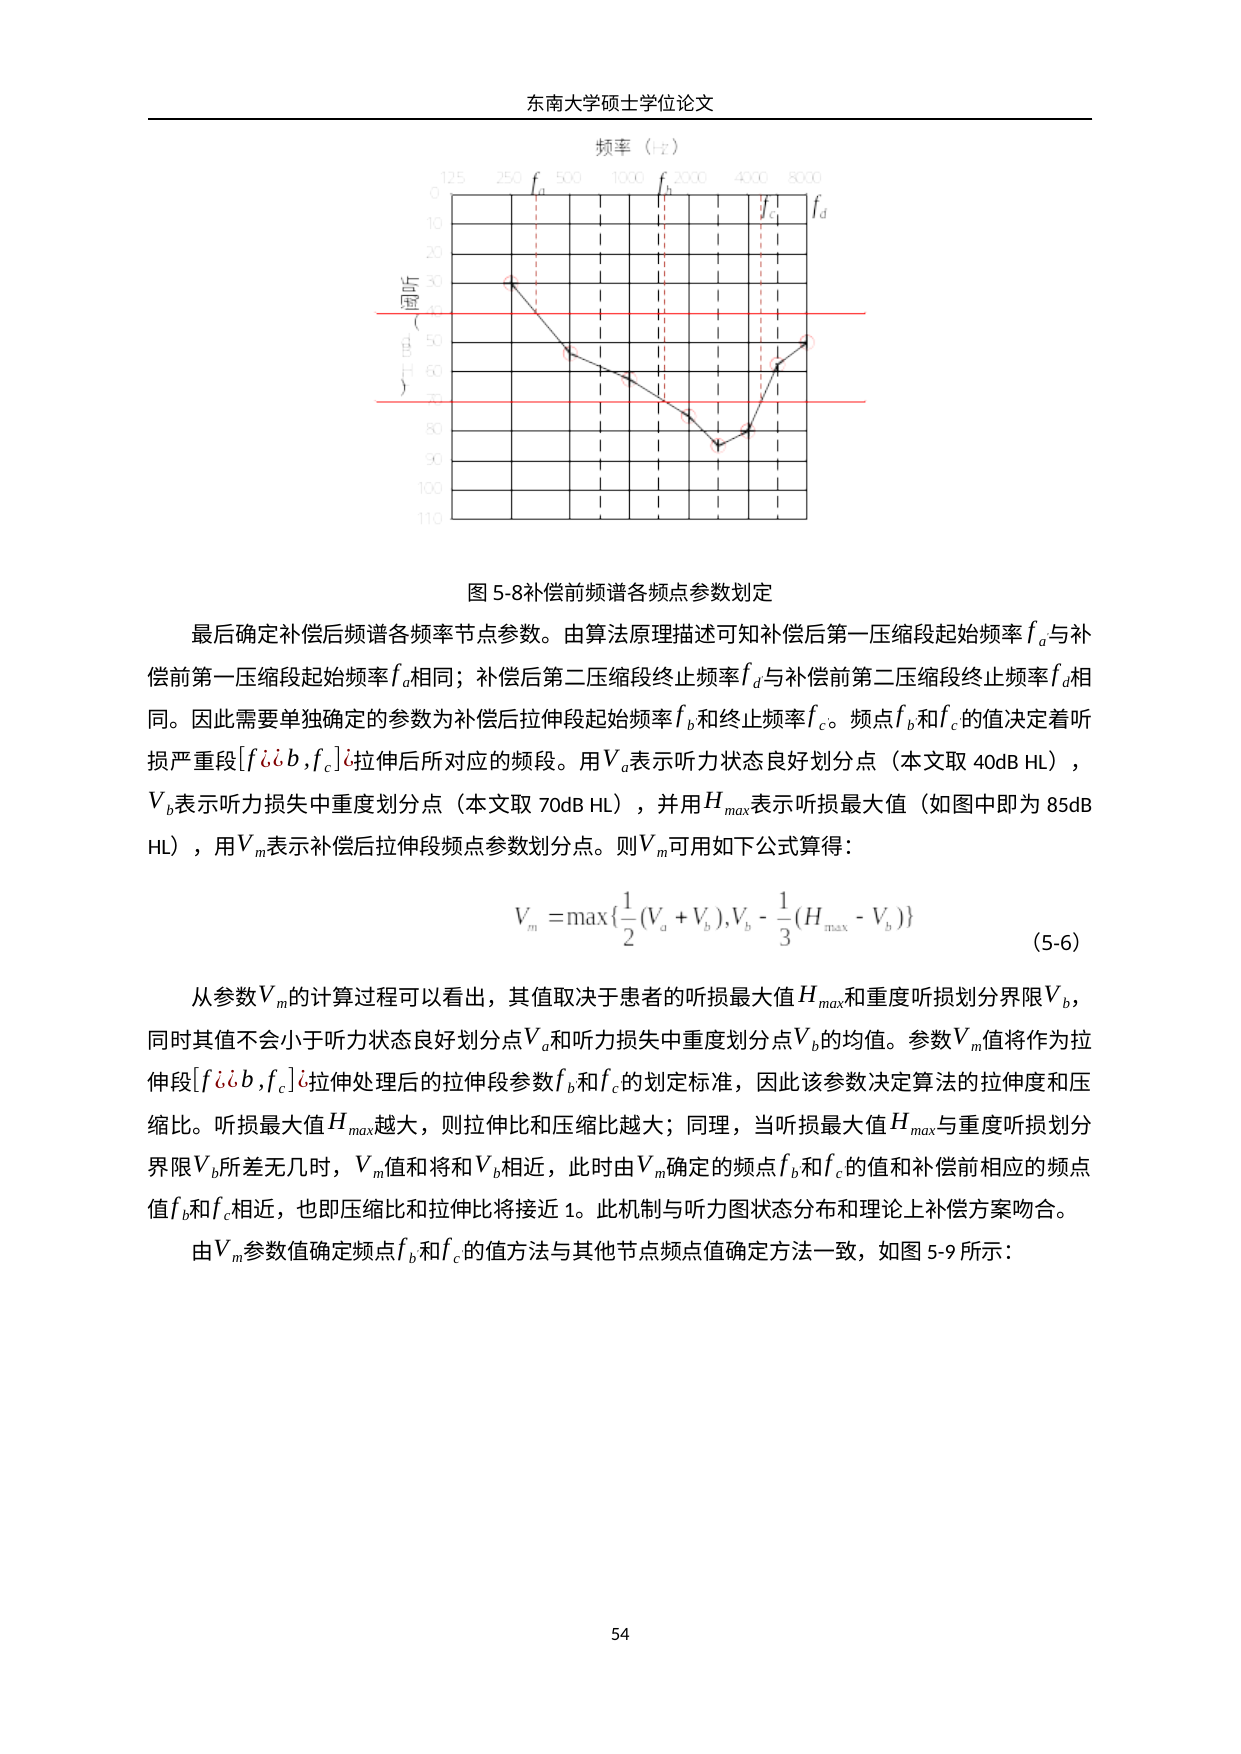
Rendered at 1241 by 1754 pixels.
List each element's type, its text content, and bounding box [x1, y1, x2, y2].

text 从参数的计算过程可以看出，其值取决于患者的听损最大值和重度听损划分界限，同时其值不会小于听力状态良好划分点和听力损失中重度划分点的均值。参数值将作为拉伸段拉伸处理后的拉伸段参数和的划定标准，因此该参数决定算法的拉伸度和压缩比。听损最大值越大，则拉伸比和压缩比越大；同理，当听损最大值与重度听损划分界限所差无几时，值和将和相近，此时由确定的频点和的值和补偿前相应的频点值和相近，也即压缩比和拉伸比将接近1。此机制与听力图状态分布和理论上补偿方案吻合。 [148, 979, 1092, 1225]
text 图5-8补偿前频谱各频点参数划定 [148, 574, 1092, 608]
text 由参数值确定频点和的值方法与其他节点频点值确定方法一致，如图5-9所示： [148, 1233, 1092, 1267]
text 最后确定补偿后频谱各频率节点参数。由算法原理描述可知补偿后第一压缩段起始频率与补偿前第一压缩段起始频率相同；补偿后第二压缩段终止频率与补偿前第二压缩段终止频率相同。因此需要单独确定的参数为补偿后拉伸段起始频率和终止频率。频点和的值决定着听损严重段拉伸后所对应的频段。用表示听力状态良好划分点（本文取40dB HL），表示听力损失中重度划分点（本文取70dB HL），并用表示听损最大值（如图中即为85dB HL），用表示补偿后拉伸段频点参数划分点。则可用如下公式算得： [148, 616, 1092, 862]
text （5-6） [148, 870, 1092, 972]
